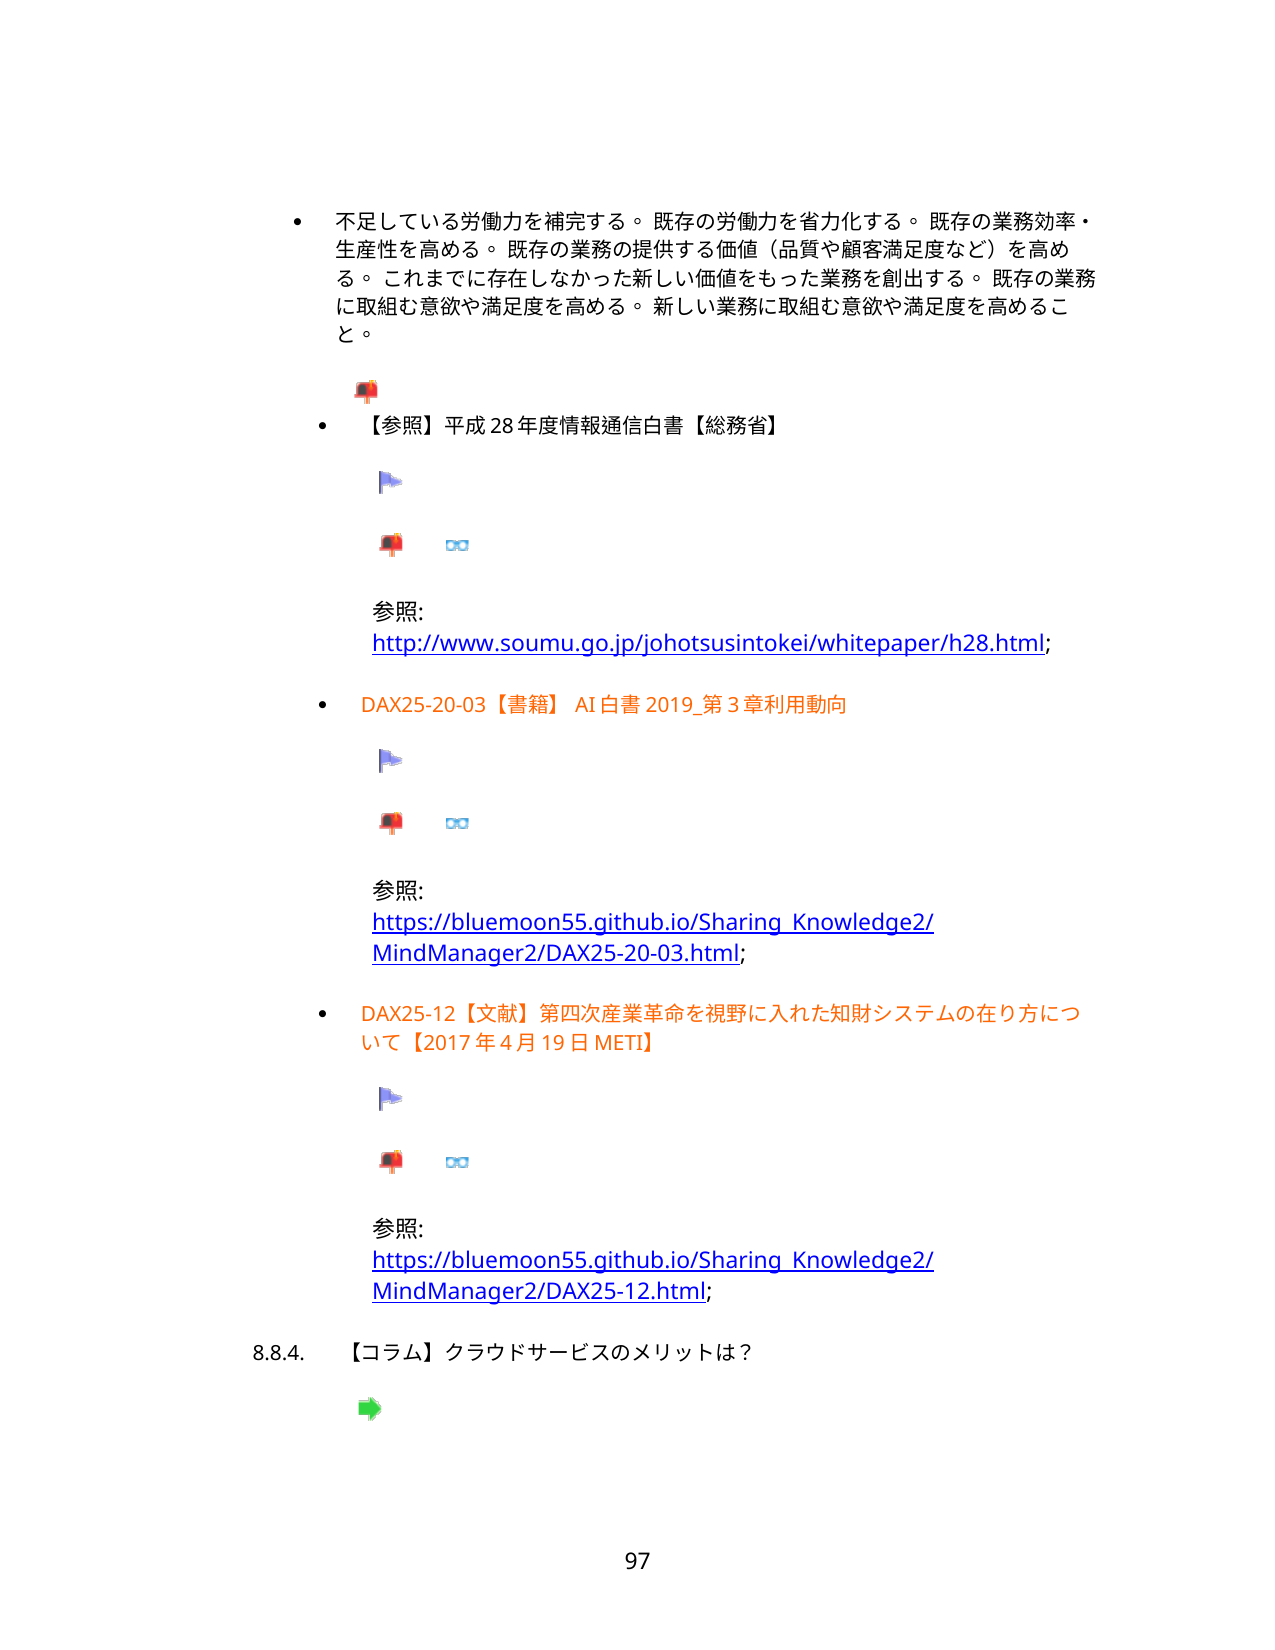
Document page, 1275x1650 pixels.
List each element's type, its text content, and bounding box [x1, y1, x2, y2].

list DAX25-12【文献】第四次産業革命を視野に入れた知財システムの在り方について【2017年4月19日METI】 [319, 999, 1098, 1056]
picture [379, 749, 403, 773]
picture [446, 1150, 469, 1174]
picture [354, 380, 378, 404]
list 【コラム】クラウドサービスのメリットは？ [252, 1338, 1098, 1366]
picture [379, 812, 403, 835]
picture [446, 812, 469, 835]
picture [379, 1087, 403, 1111]
picture [446, 533, 469, 557]
list 不足している労働力を補完する。 既存の労働力を省力化する。 既存の業務効率・生産性を高める。 既存の業務の提供する価値（品質や顧客満足度など）を高める。 これまでに存在しなかった新しい価値をもった業務を創出する。 既存の業務に取組む意欲や満足度を高める。 新しい業務に取組む意欲や満足度を高めること。 [294, 207, 1098, 349]
picture [379, 533, 403, 557]
text https://bluemoon55.github.io/Sharing_Knowledge2/MindManager2/DAX25-12.html; [372, 1244, 1098, 1306]
list 【参照】平成28年度情報通信白書【総務省】 [319, 411, 1098, 440]
list 参照: [372, 596, 1098, 627]
list DAX25-20-03【書籍】 AI白書2019_第3章利用動向 [319, 690, 1098, 718]
picture [379, 1150, 403, 1174]
text https://bluemoon55.github.io/Sharing_Knowledge2/MindManager2/DAX25-20-03.html; [372, 906, 1098, 968]
picture [358, 1397, 382, 1421]
picture [379, 471, 403, 494]
text http://www.soumu.go.jp/johotsusintokei/whitepaper/h28.html; [372, 627, 1098, 659]
list 参照: [372, 874, 1098, 906]
list 参照: [372, 1213, 1098, 1244]
